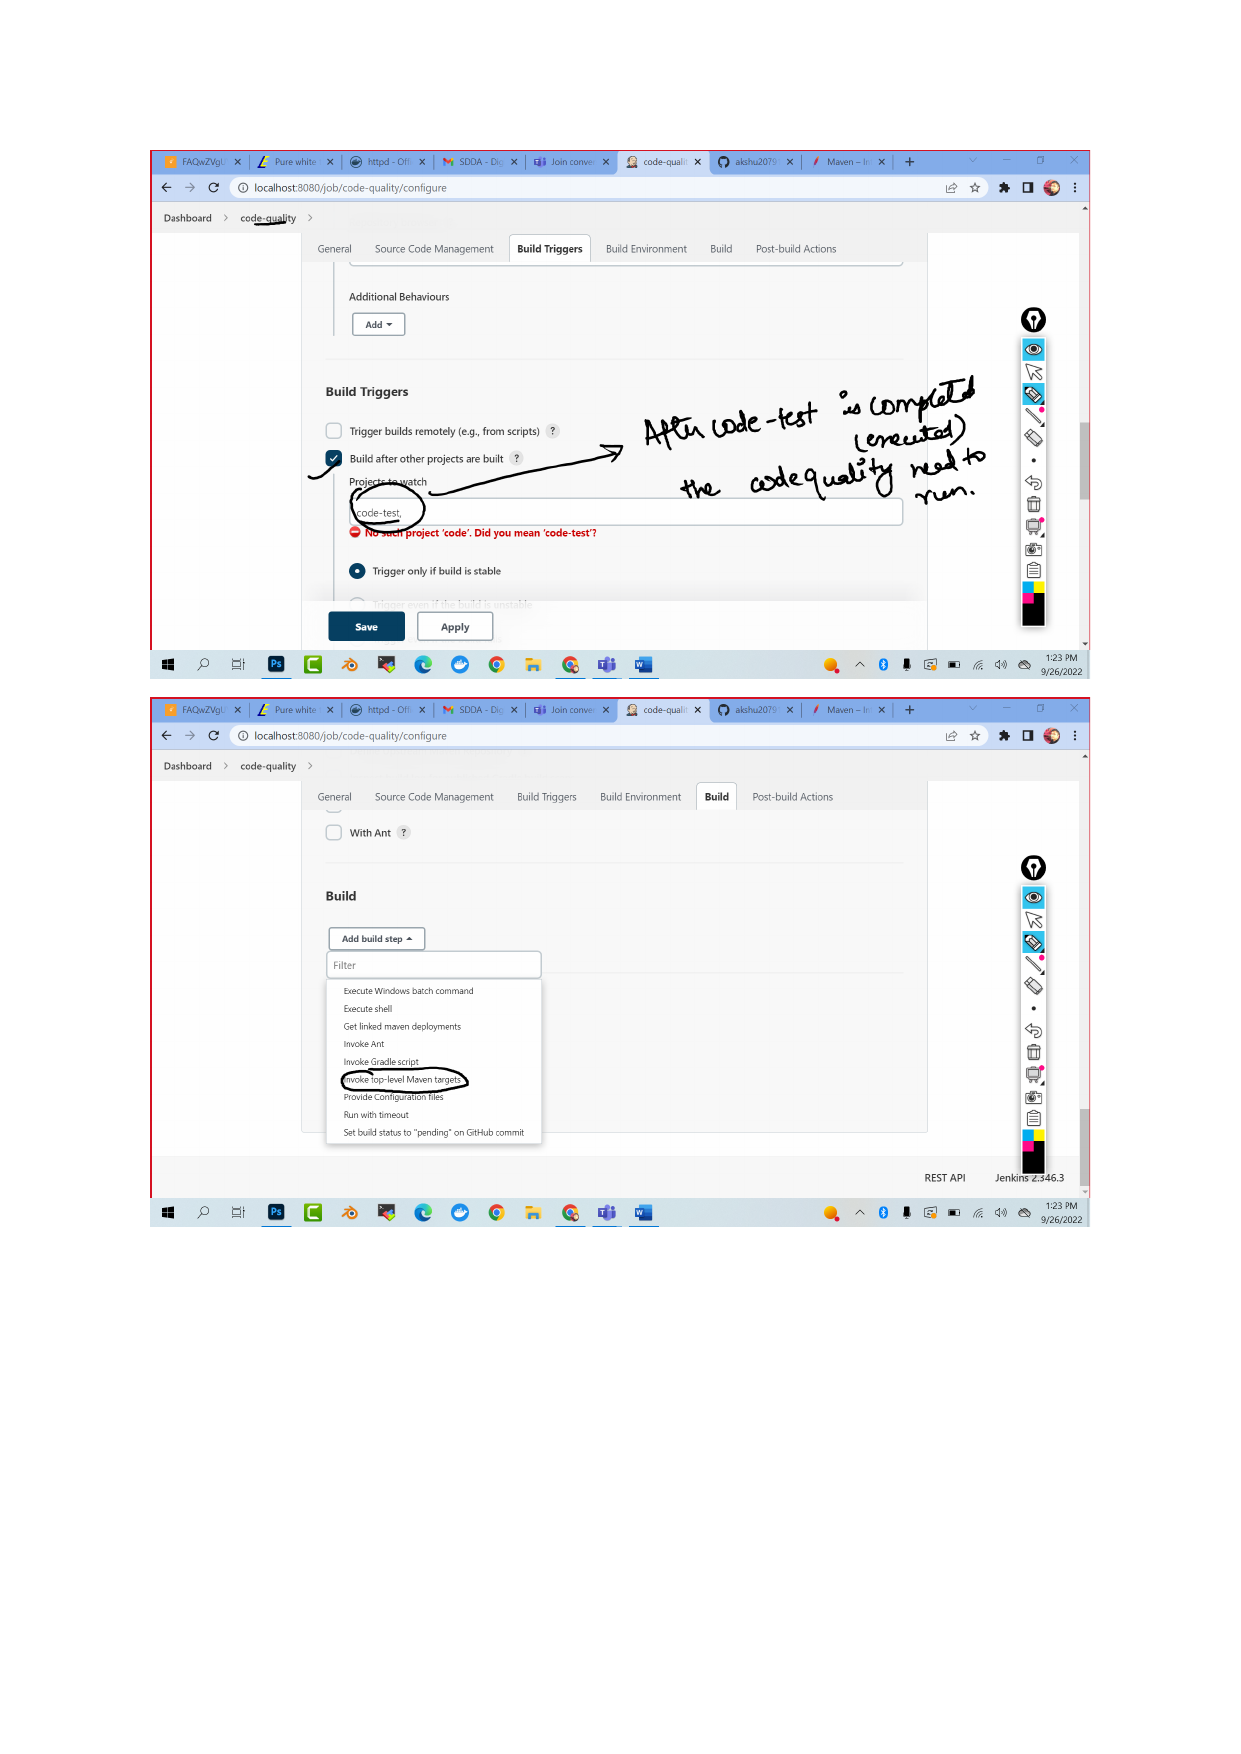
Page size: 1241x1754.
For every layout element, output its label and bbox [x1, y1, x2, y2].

picture [150, 697, 1091, 1227]
picture [150, 150, 1091, 679]
